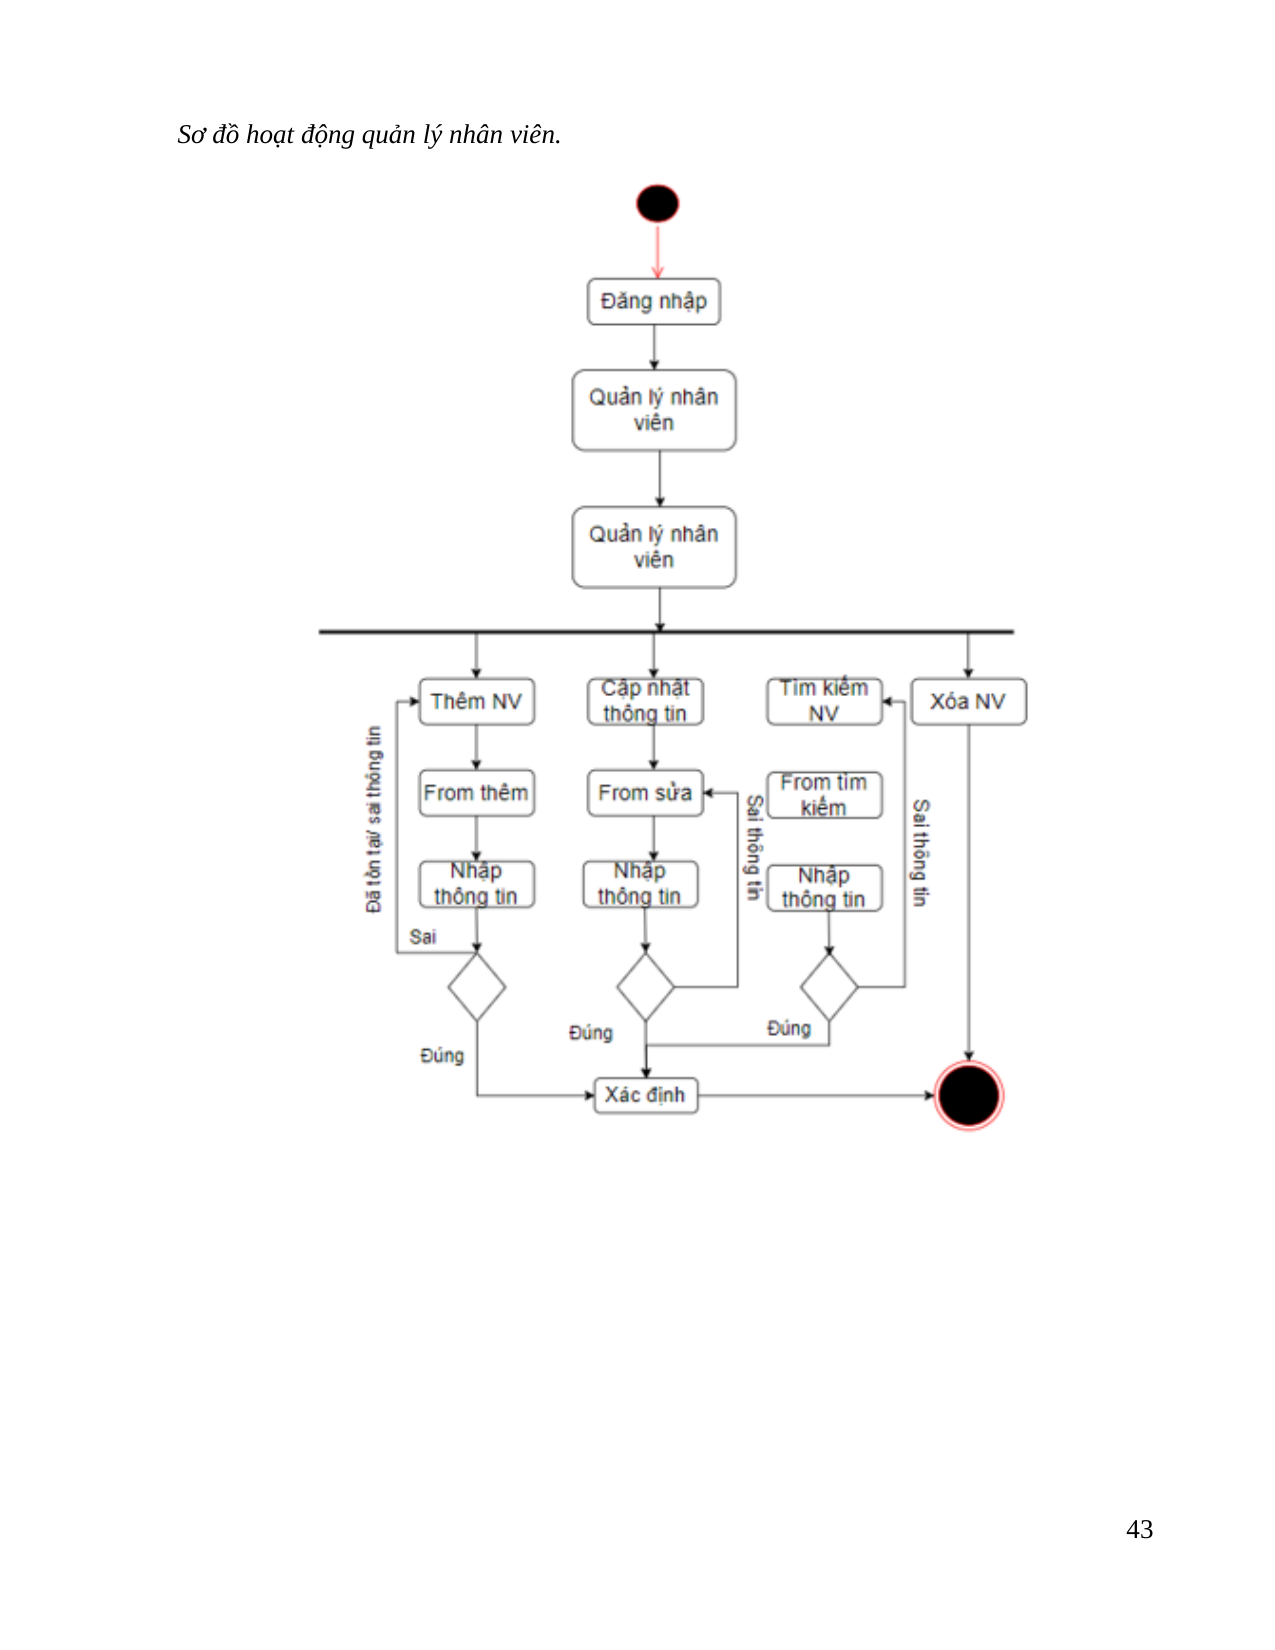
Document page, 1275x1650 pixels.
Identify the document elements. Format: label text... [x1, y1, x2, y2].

text Sơ đồ hoạt động quản lý nhân viên. [177, 118, 1153, 149]
picture [283, 174, 1047, 1144]
